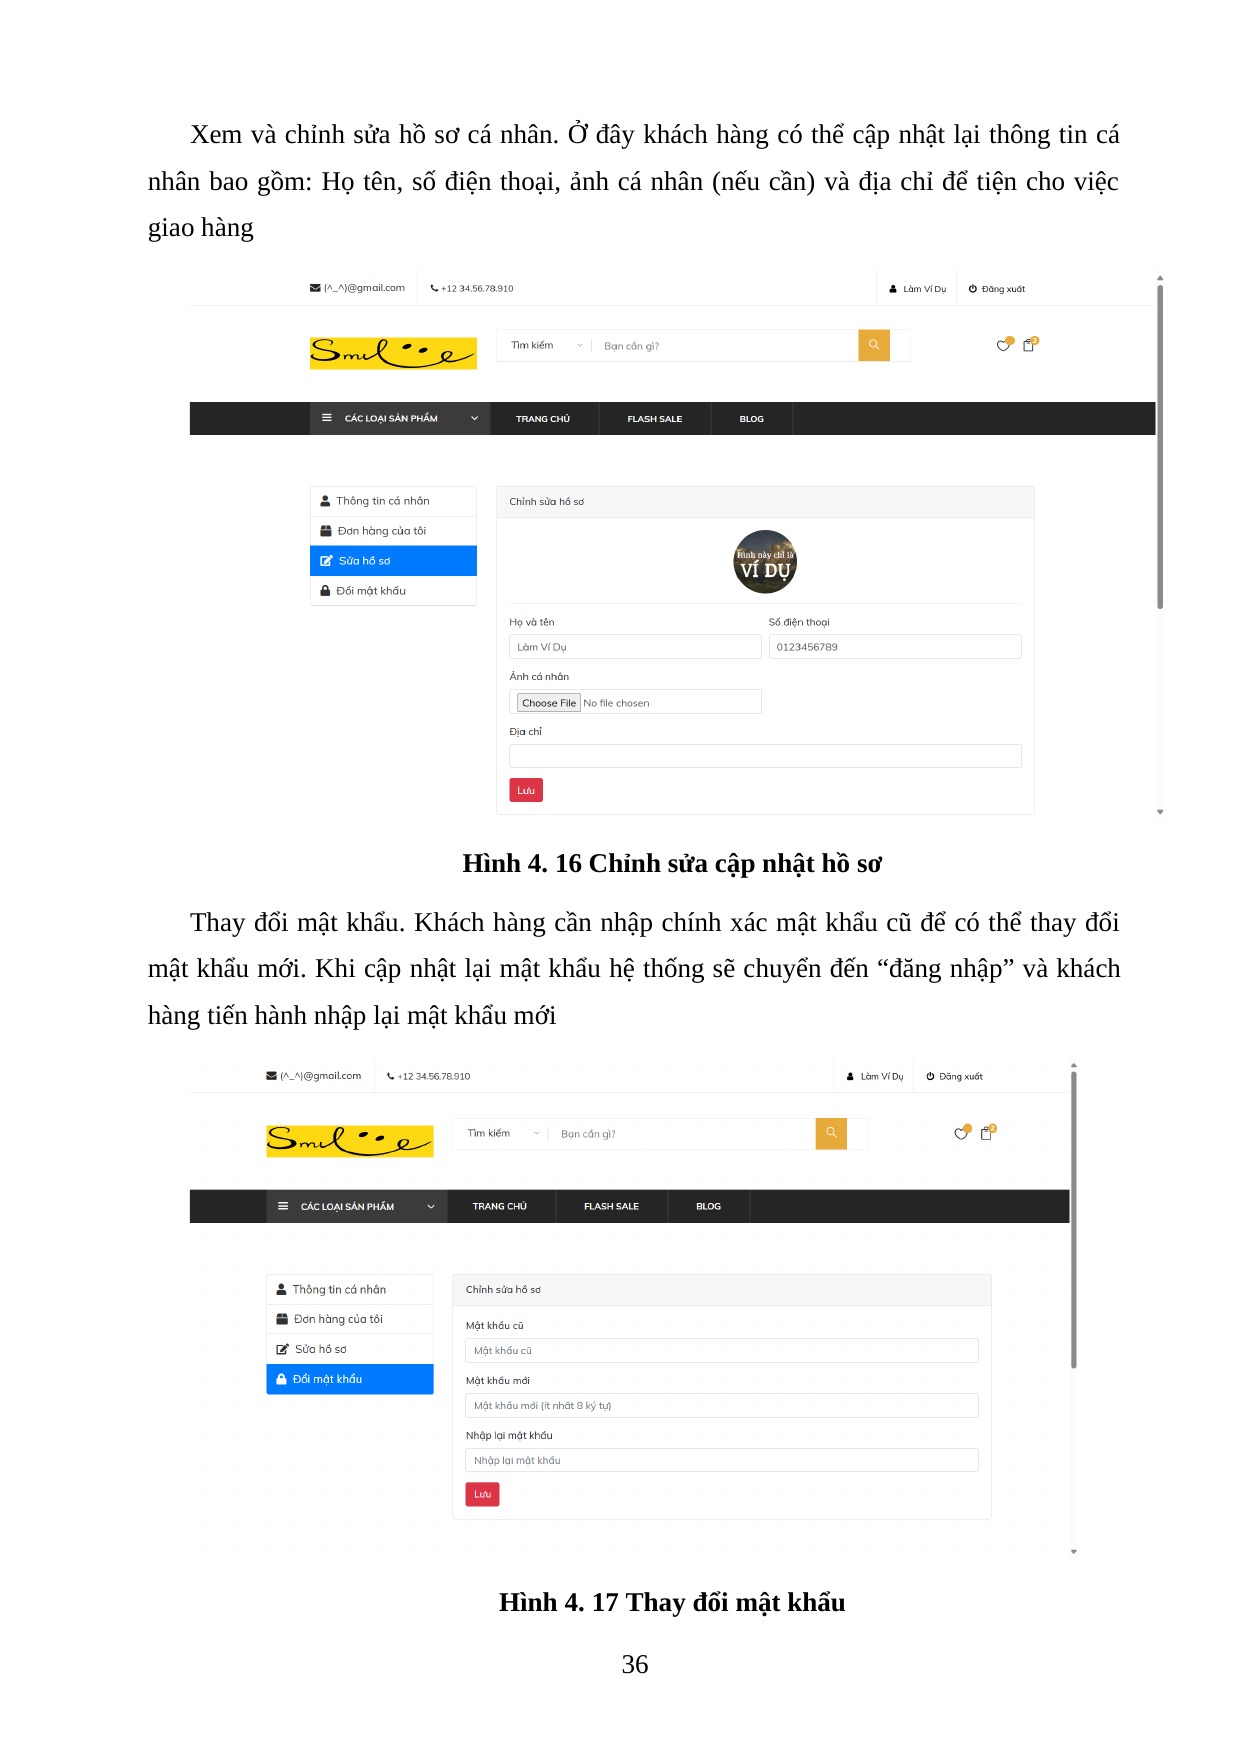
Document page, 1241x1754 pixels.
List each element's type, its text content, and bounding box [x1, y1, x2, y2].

picture [189, 1058, 1078, 1558]
text Hình 4. 16 Chỉnh sửa cập nhật hồ sơ [148, 847, 1122, 878]
text Xem và chỉnh sửa hồ sơ cá nhân. Ở đây khách hàng có thể cập nhật lại thông tin cá nhân bao gồm: Họ tên, số điện thoại, ảnh cá nhân (nếu cần) và địa chỉ để tiện cho việc giao hàng [148, 118, 1122, 243]
text Hình 4. 17 Thay đổi mật khẩu [148, 1586, 1122, 1617]
text Thay đổi mật khẩu. Khách hàng cần nhập chính xác mật khẩu cũ để có thể thay đổi mật khẩu mới. Khi cập nhật lại mật khẩu hệ thống sẽ chuyển đến “đăng nhập” và khách hàng tiến hành nhập lại mật khẩu mới [148, 906, 1122, 1030]
picture [189, 270, 1165, 819]
